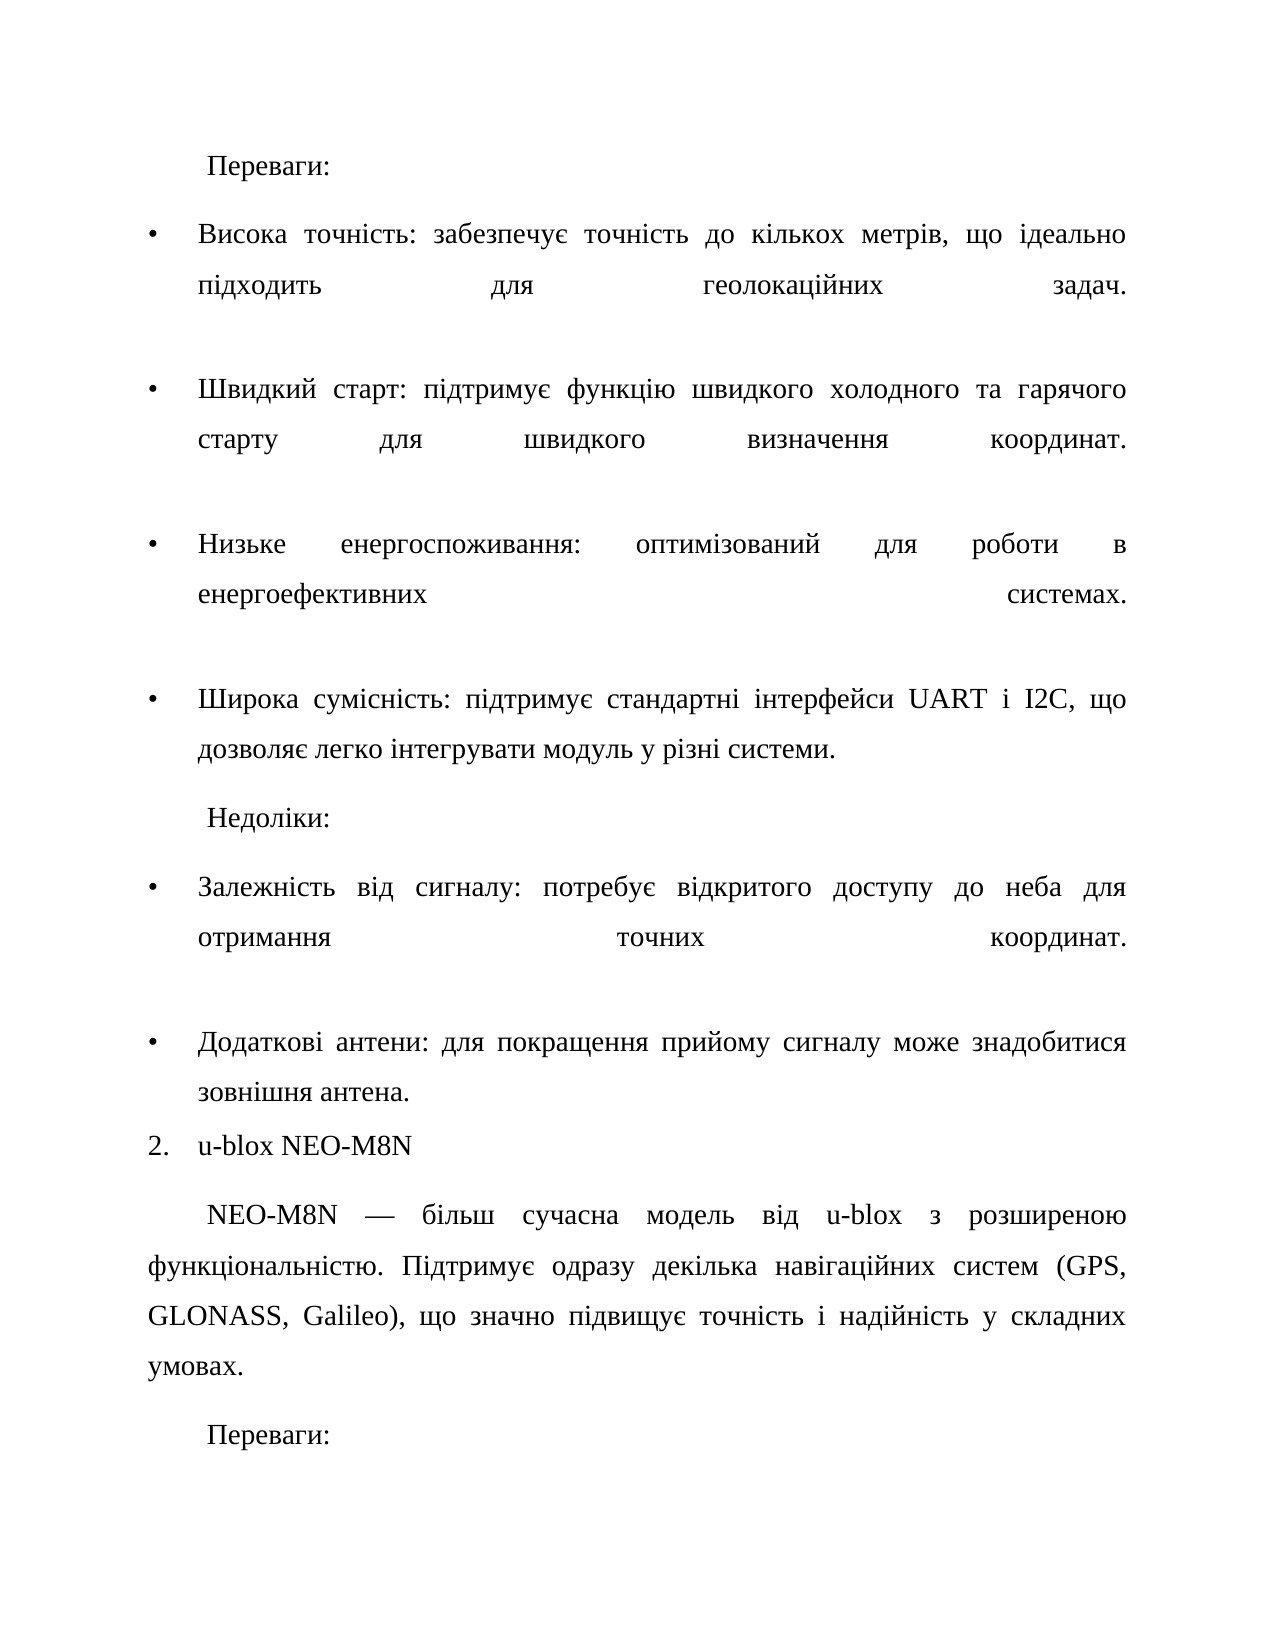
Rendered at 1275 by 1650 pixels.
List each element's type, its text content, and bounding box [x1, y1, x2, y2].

text Переваги: [148, 1417, 1127, 1451]
list Швидкий старт: підтримує функцію швидкого холодного та гарячого старту для швидкого визначення координат. [148, 371, 1127, 506]
text NEO-M8N — більш сучасна модель від u-blox з розширеною функціональністю. Підтримує одразу декілька навігаційних систем (GPS, GLONASS, Galileo), що значно підвищує точність і надійність у складних умовах. [148, 1197, 1127, 1382]
text Переваги: [148, 148, 1127, 181]
list Широка сумісність: підтримує стандартні інтерфейси UART і I2C, що дозволяє легко інтегрувати модуль у різні системи. [148, 681, 1127, 764]
list Додаткові антени: для покращення прийому сигналу може знадобитися зовнішня антена. [148, 1024, 1127, 1108]
list Залежність від сигналу: потребує відкритого доступу до неба для отримання точних координат. [148, 869, 1127, 1003]
list Низьке енергоспоживання: оптимізований для роботи в енергоефективних системах. [148, 526, 1127, 660]
list Висока точність: забезпечує точність до кількох метрів, що ідеально підходить для геолокаційних задач. [148, 217, 1127, 351]
text Недоліки: [148, 800, 1127, 834]
list u-blox NEO-M8N [148, 1128, 1127, 1162]
